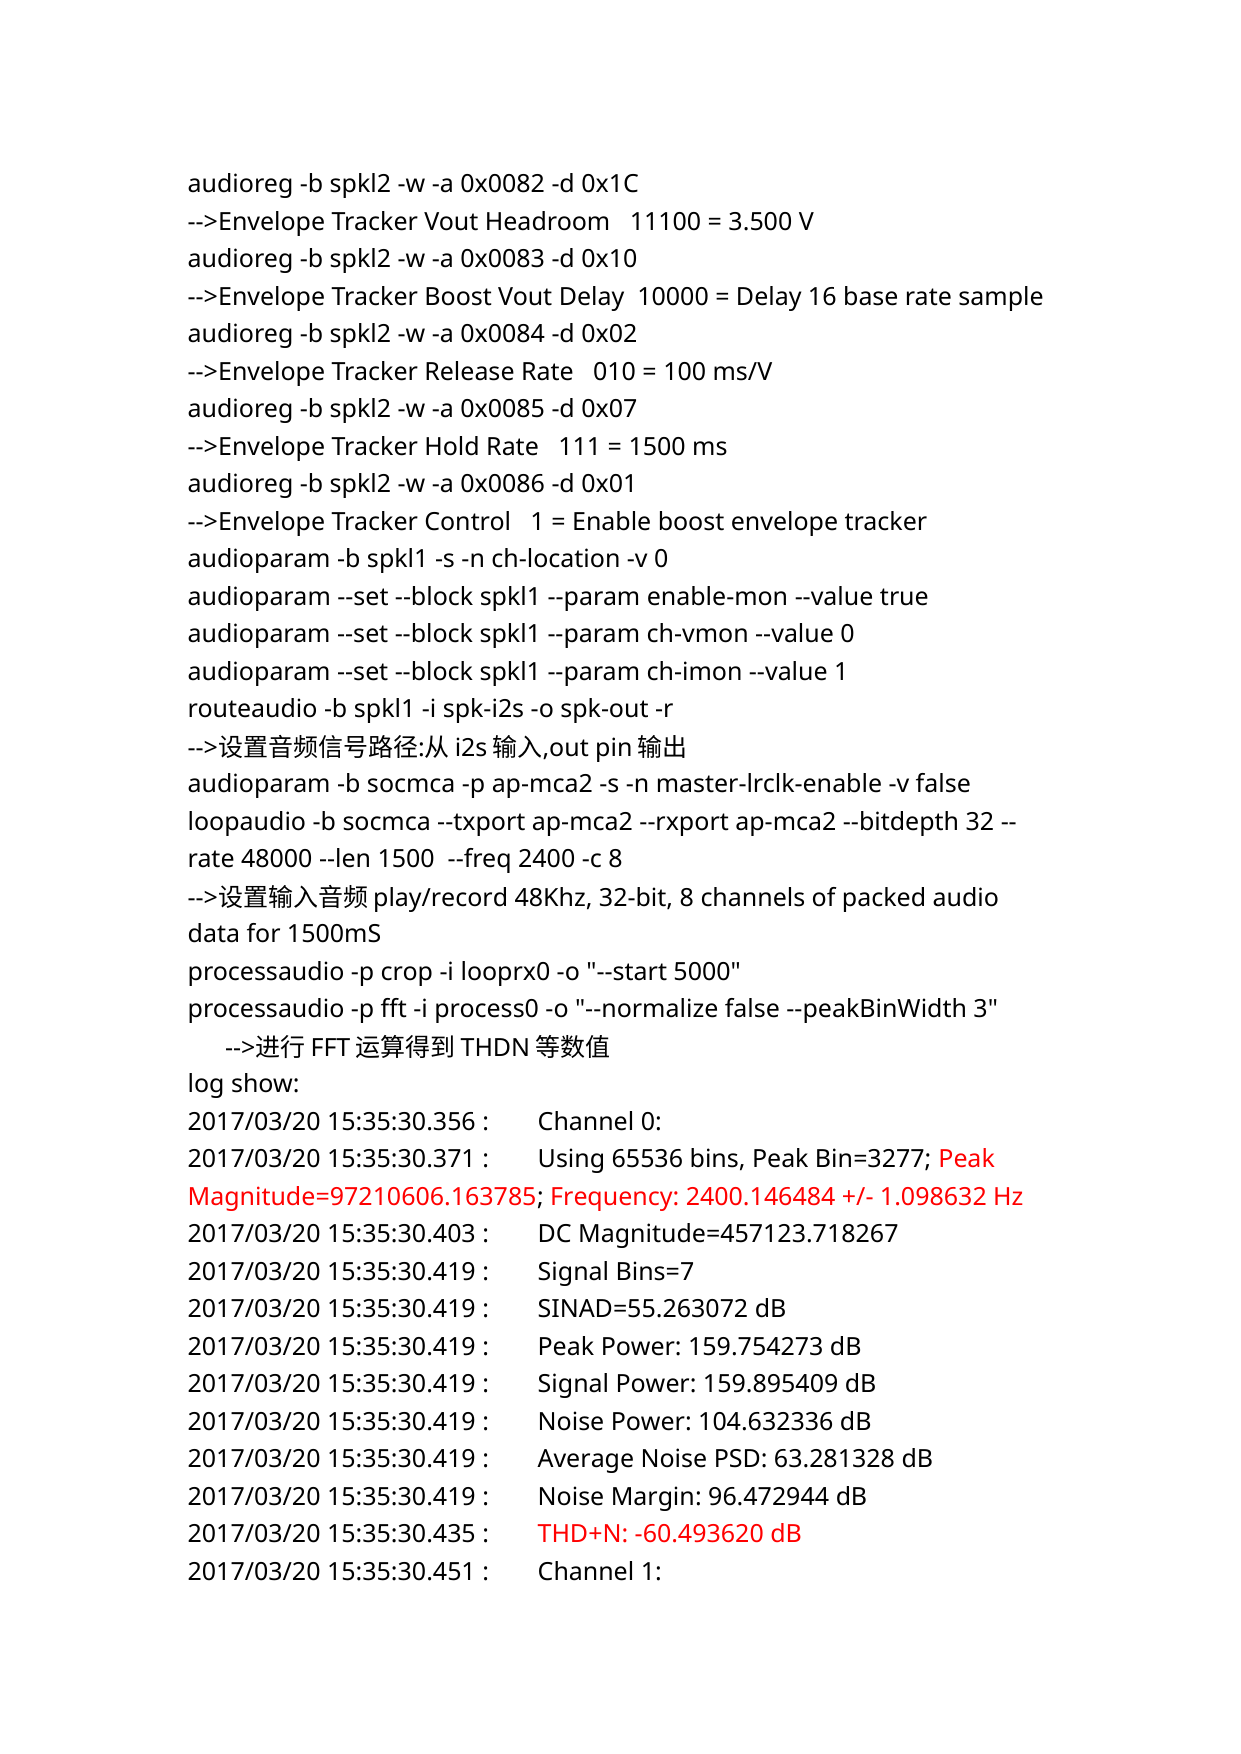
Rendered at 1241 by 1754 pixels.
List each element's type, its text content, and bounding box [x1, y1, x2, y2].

text audioparam -b socmca -p ap-mca2 -s -n master-lrclk-enable -v false [187, 764, 1053, 802]
text 2017/03/20 15:35:30.419 : Average Noise PSD: 63.281328 dB [187, 1439, 1053, 1477]
text 2017/03/20 15:35:30.419 : Noise Power: 104.632336 dB [187, 1402, 1053, 1439]
text audioparam -b spkl1 -s -n ch-location -v 0 [187, 539, 1053, 577]
text audioparam --set --block spkl1 --param enable-mon --value true [187, 577, 1053, 614]
text -->设置输入音频play/record 48Khz, 32-bit, 8 channels of packed audio data for 1500mS [187, 877, 1053, 952]
text -->Envelope Tracker Hold Rate 111 = 1500 ms [187, 427, 1053, 464]
text audioparam --set --block spkl1 --param ch-vmon --value 0 [187, 614, 1053, 652]
text 2017/03/20 15:35:30.435 : THD+N: -60.493620 dB [187, 1514, 1053, 1552]
text -->Envelope Tracker Release Rate 010 = 100 ms/V [187, 352, 1053, 389]
text audioreg -b spkl2 -w -a 0x0085 -d 0x07 [187, 389, 1053, 427]
text routeaudio -b spkl1 -i spk-i2s -o spk-out -r [187, 689, 1053, 727]
text -->Envelope Tracker Boost Vout Delay 10000 = Delay 16 base rate sample [187, 277, 1053, 314]
text 2017/03/20 15:35:30.419 : Noise Margin: 96.472944 dB [187, 1477, 1053, 1514]
text processaudio -p fft -i process0 -o "--normalize false --peakBinWidth 3" [187, 989, 1053, 1027]
text 2017/03/20 15:35:30.419 : SINAD=55.263072 dB [187, 1289, 1053, 1327]
text audioparam --set --block spkl1 --param ch-imon --value 1 [187, 652, 1053, 689]
text 2017/03/20 15:35:30.419 : Signal Bins=7 [187, 1252, 1053, 1289]
text loopaudio -b socmca --txport ap-mca2 --rxport ap-mca2 --bitdepth 32 --rate 48000 --len 1500 --freq 2400 -c 8 [187, 802, 1053, 877]
text audioreg -b spkl2 -w -a 0x0086 -d 0x01 [187, 464, 1053, 502]
text 2017/03/20 15:35:30.451 : Channel 1: [187, 1552, 1053, 1589]
text audioreg -b spkl2 -w -a 0x0082 -d 0x1C [187, 164, 1053, 202]
text 2017/03/20 15:35:30.403 : DC Magnitude=457123.718267 [187, 1214, 1053, 1252]
text -->Envelope Tracker Control 1 = Enable boost envelope tracker [187, 502, 1053, 539]
text -->进行FFT运算得到THDN等数值 [187, 1027, 1053, 1064]
text 2017/03/20 15:35:30.419 : Signal Power: 159.895409 dB [187, 1364, 1053, 1402]
text processaudio -p crop -i looprx0 -o "--start 5000" [187, 952, 1053, 989]
text log show: [187, 1064, 1053, 1102]
text audioreg -b spkl2 -w -a 0x0084 -d 0x02 [187, 314, 1053, 352]
text -->Envelope Tracker Vout Headroom 11100 = 3.500 V [187, 202, 1053, 239]
text 2017/03/20 15:35:30.371 : Using 65536 bins, Peak Bin=3277; Peak Magnitude=97210606.163785; Frequency: 2400.146484 +/- 1.098632 Hz [187, 1139, 1053, 1214]
text 2017/03/20 15:35:30.356 : Channel 0: [187, 1102, 1053, 1139]
text -->设置音频信号路径:从i2s输入,out pin输出 [187, 727, 1053, 764]
text audioreg -b spkl2 -w -a 0x0083 -d 0x10 [187, 239, 1053, 277]
text 2017/03/20 15:35:30.419 : Peak Power: 159.754273 dB [187, 1327, 1053, 1364]
